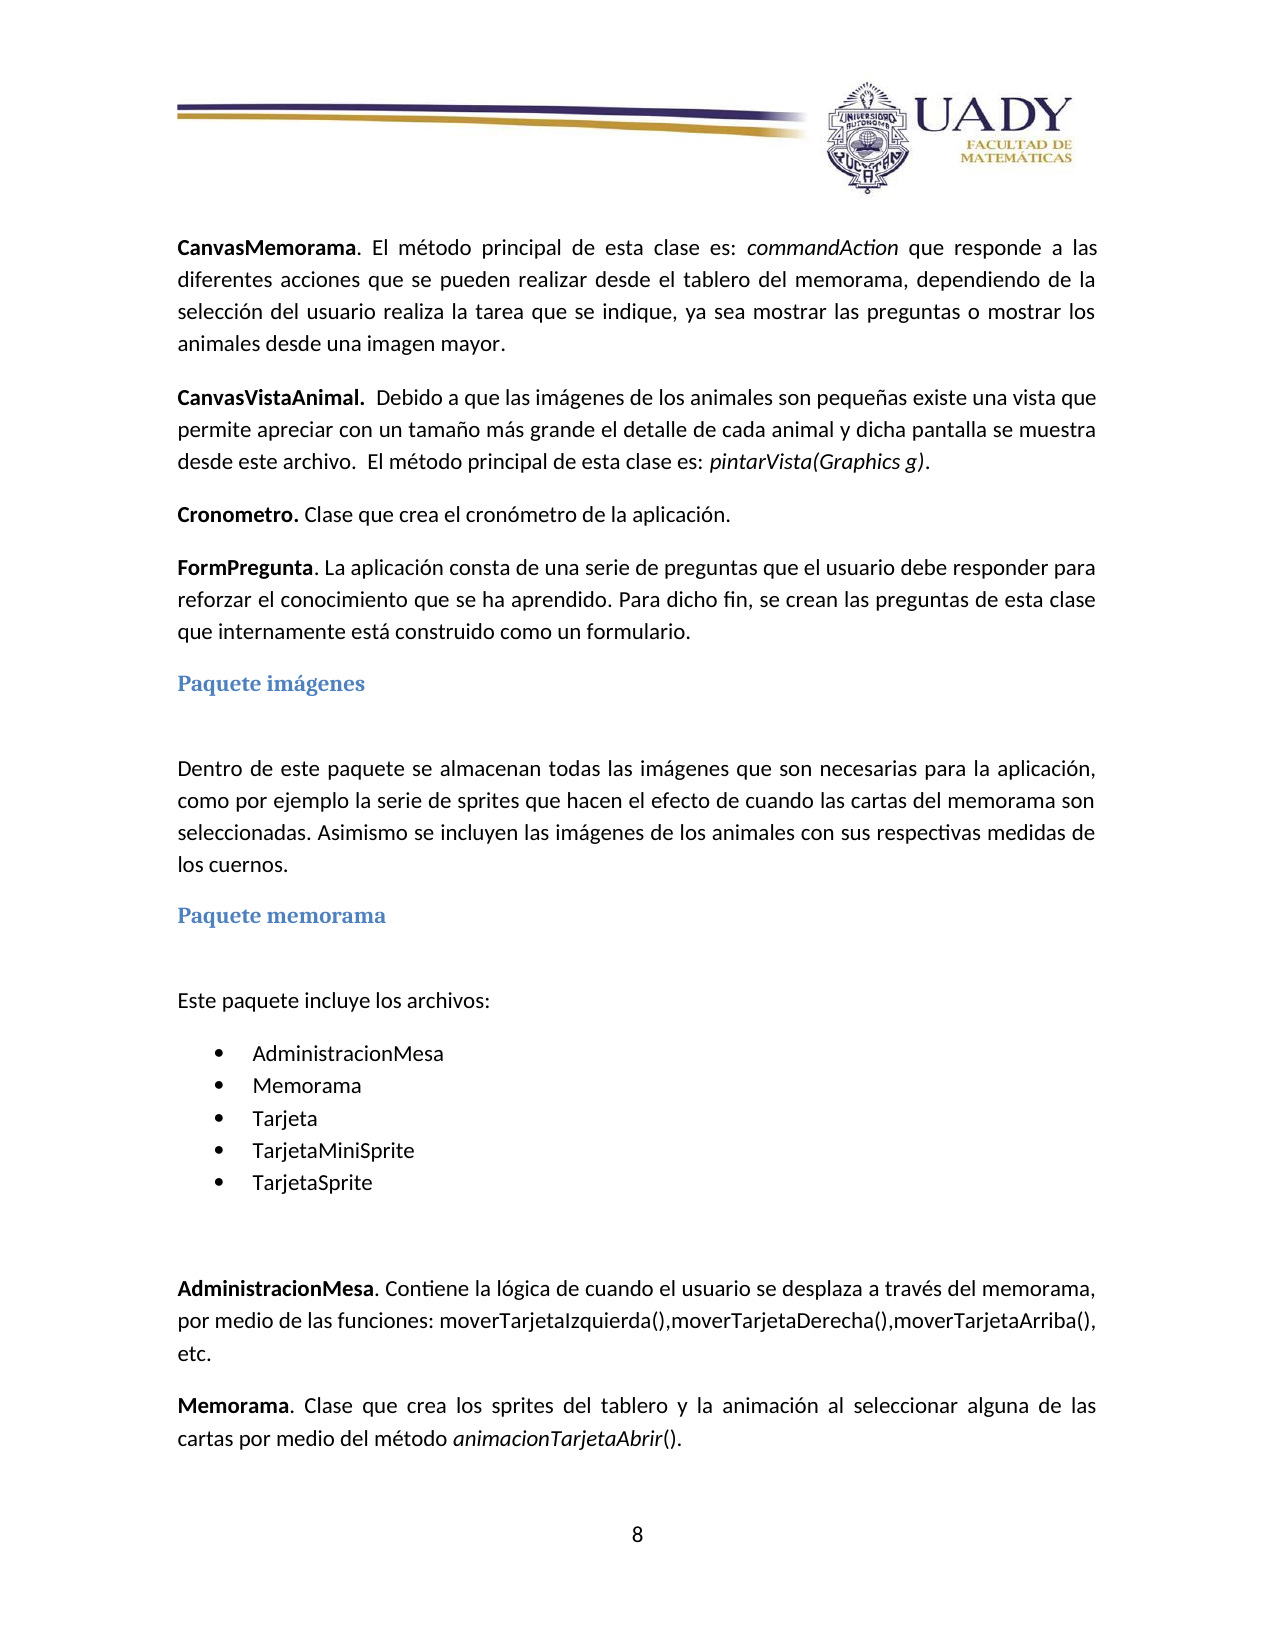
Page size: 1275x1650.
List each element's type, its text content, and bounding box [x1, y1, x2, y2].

subtitle Paquete imágenes [177, 670, 1098, 697]
text Este paquete incluye los archivos: [177, 986, 1098, 1014]
text CanvasVistaAnimal. Debido a que las imágenes de los animales son pequeñas existe una vista que permite apreciar con un tamaño más grande el detalle de cada animal y dicha pantalla se muestra desde este archivo. El método principal de esta clase es: pintarVista(Graphics g). [177, 383, 1098, 475]
text Memorama. Clase que crea los sprites del tablero y la animación al seleccionar alguna de las cartas por medio del método animacionTarjetaAbrir(). [177, 1392, 1098, 1452]
list TarjetaMiniSprite [215, 1136, 1098, 1164]
list Memorama [215, 1072, 1098, 1100]
text AdministracionMesa. Contiene la lógica de cuando el usuario se desplaza a través del memorama, por medio de las funciones: moverTarjetaIzquierda(),moverTarjetaDerecha(),moverTarjetaArriba(), etc. [177, 1274, 1098, 1367]
text Cronometro. Clase que crea el cronómetro de la aplicación. [177, 500, 1098, 528]
list Tarjeta [215, 1104, 1098, 1132]
text CanvasMemorama. El método principal de esta clase es: commandAction que responde a las diferentes acciones que se pueden realizar desde el tablero del memorama, dependiendo de la selección del usuario realiza la tarea que se indique, ya sea mostrar las preguntas o mostrar los animales desde una imagen mayor. [177, 233, 1098, 358]
text Dentro de este paquete se almacenan todas las imágenes que son necesarias para la aplicación, como por ejemplo la serie de sprites que hacen el efecto de cuando las cartas del memorama son seleccionadas. Asimismo se incluyen las imágenes de los animales con sus respectivas medidas de los cuernos. [177, 754, 1098, 878]
text FormPregunta. La aplicación consta de una serie de preguntas que el usuario debe responder para reforzar el conocimiento que se ha aprendido. Para dicho fin, se crean las preguntas de esta clase que internamente está construido como un formulario. [177, 553, 1098, 645]
subtitle Paquete memorama [177, 903, 1098, 929]
list AdministracionMesa [215, 1039, 1098, 1067]
list TarjetaSprite [215, 1168, 1098, 1196]
picture [177, 73, 1095, 205]
